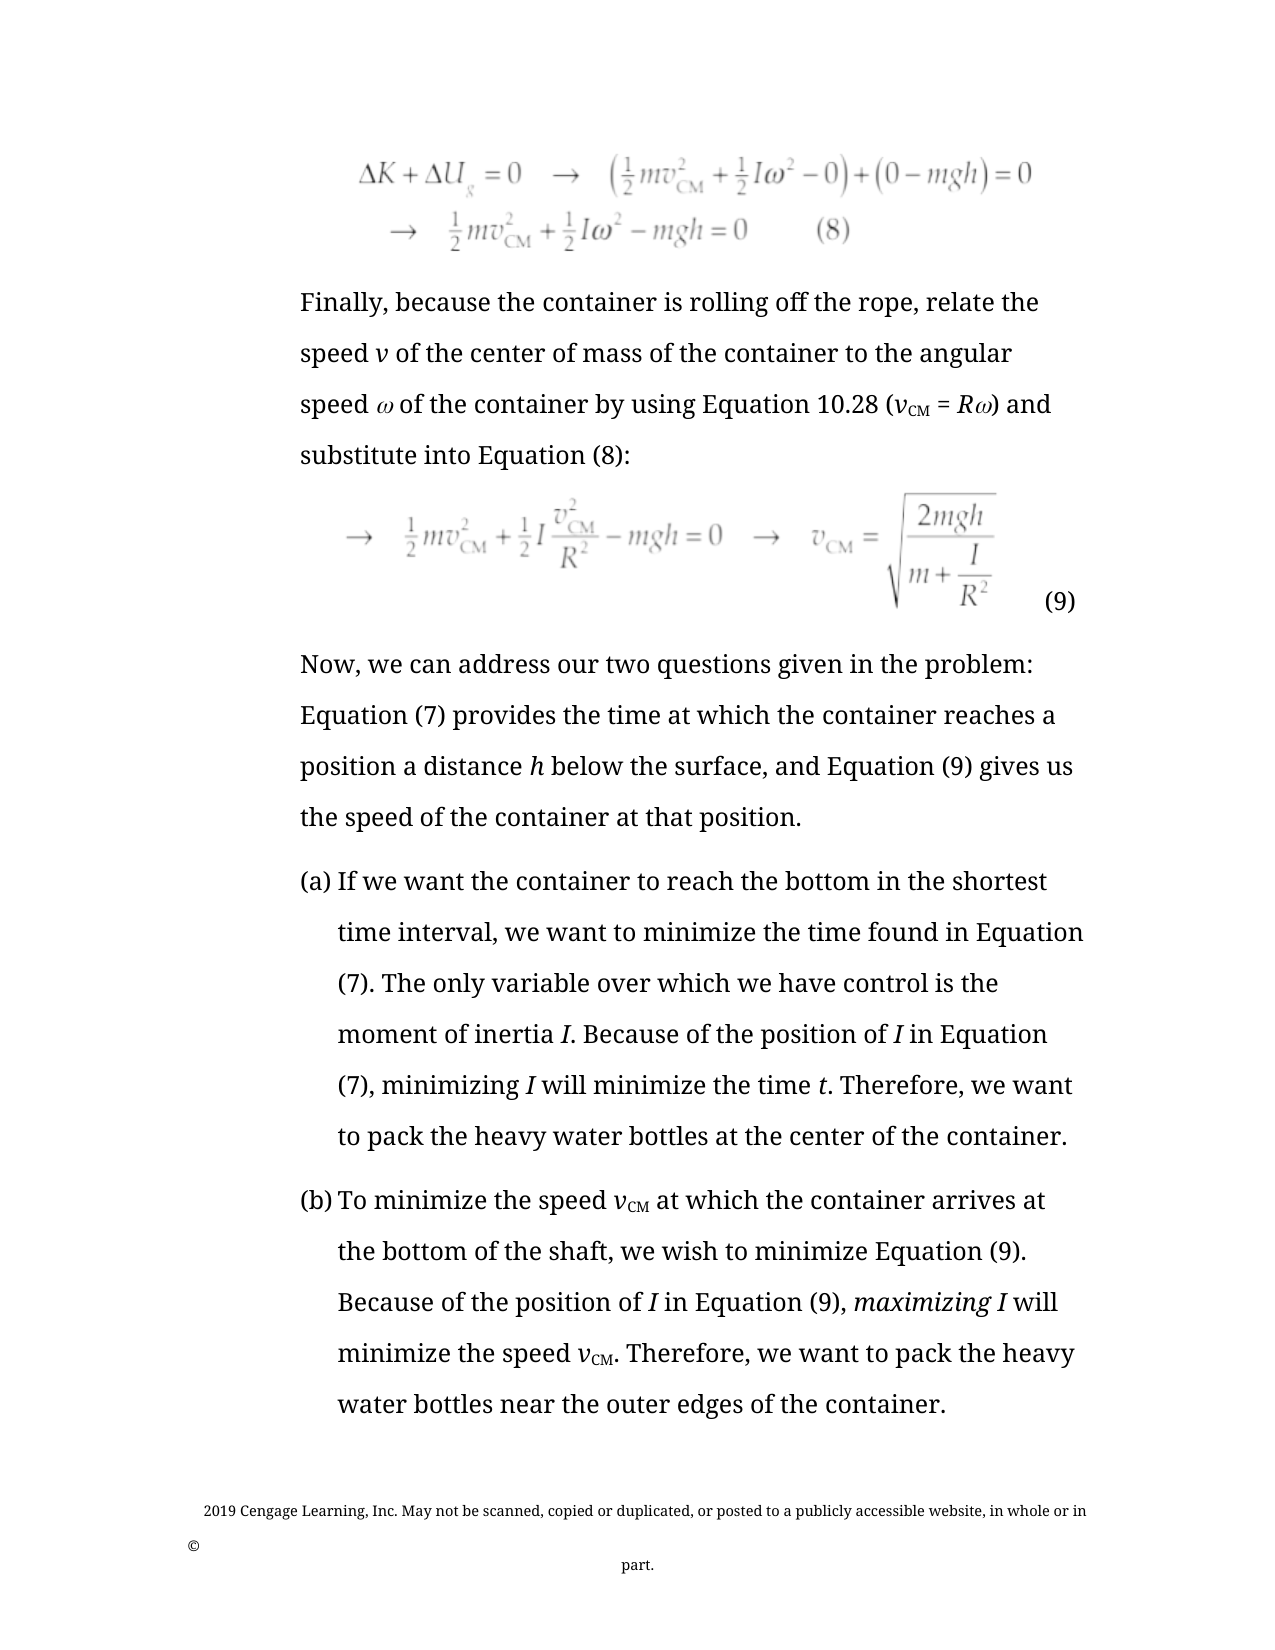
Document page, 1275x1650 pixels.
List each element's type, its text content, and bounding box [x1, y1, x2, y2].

text (a) If we want the container to reach the bottom in the shortest time interval, we want to minimize the time found in Equation (7). The only variable over which we have control is the moment of inertia I. Because of the position of I in Equation (7), minimizing I will minimize the time t. Therefore, we want to pack the heavy water bottles at the center of the container. [300, 864, 1087, 1153]
text Finally, because the container is rolling off the rope, relate the speed v of the center of mass of the container to the angular speed  of the container by using Equation 10.28 (vCM = R) and substitute into Equation (8): [300, 285, 1087, 472]
text (b) To minimize the speed vCM at which the container arrives at the bottom of the shaft, we wish to minimize Equation (9). Because of the position of I in Equation (9), maximizing I will minimize the speed vCM. Therefore, we want to pack the heavy water bottles near the outer edges of the container. [300, 1182, 1087, 1421]
text Now, we can address our two questions given in the problem: Equation (7) provides the time at which the container reaches a position a distance h below the surface, and Equation (9) gives us the speed of the container at that position. [300, 647, 1087, 834]
text (9) [300, 489, 1087, 617]
